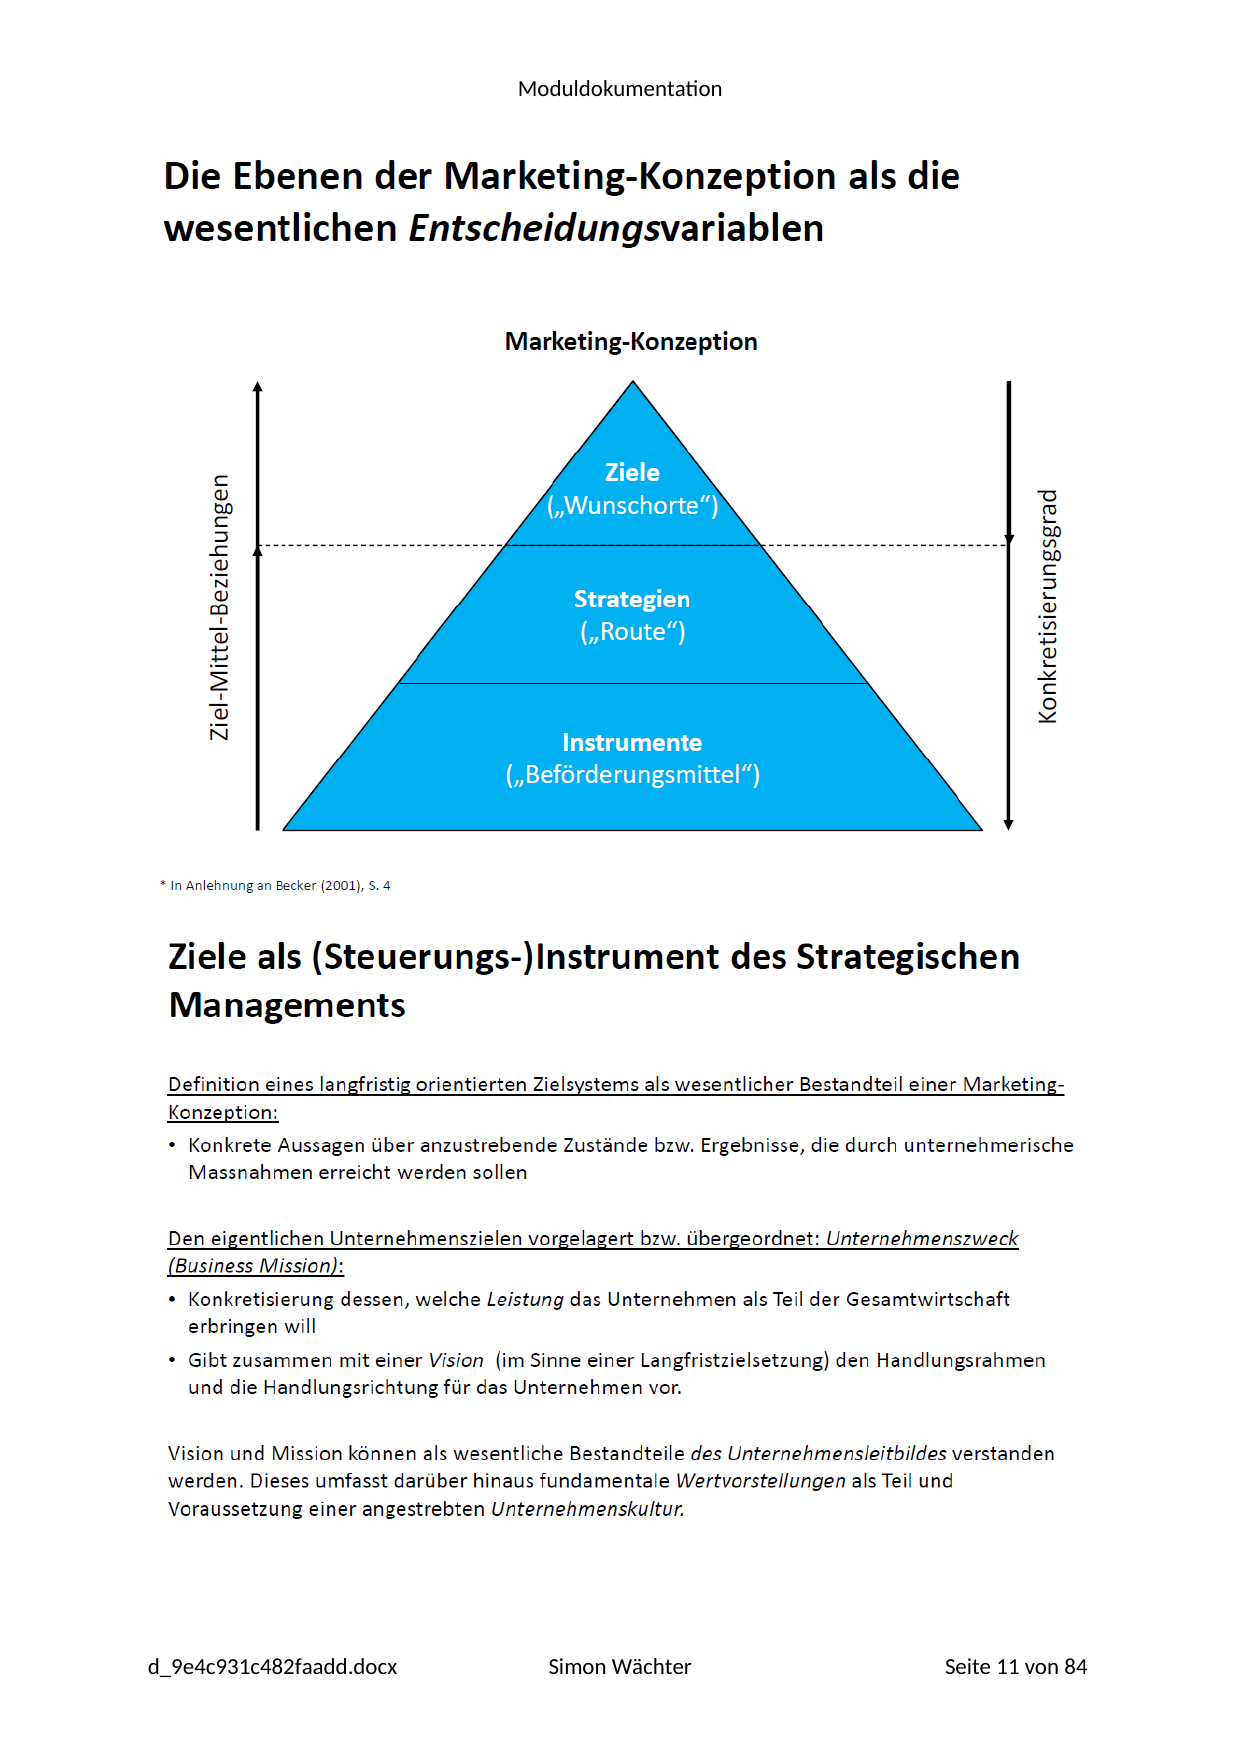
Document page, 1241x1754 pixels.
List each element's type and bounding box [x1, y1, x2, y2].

picture [147, 930, 1093, 1531]
picture [147, 147, 1093, 912]
